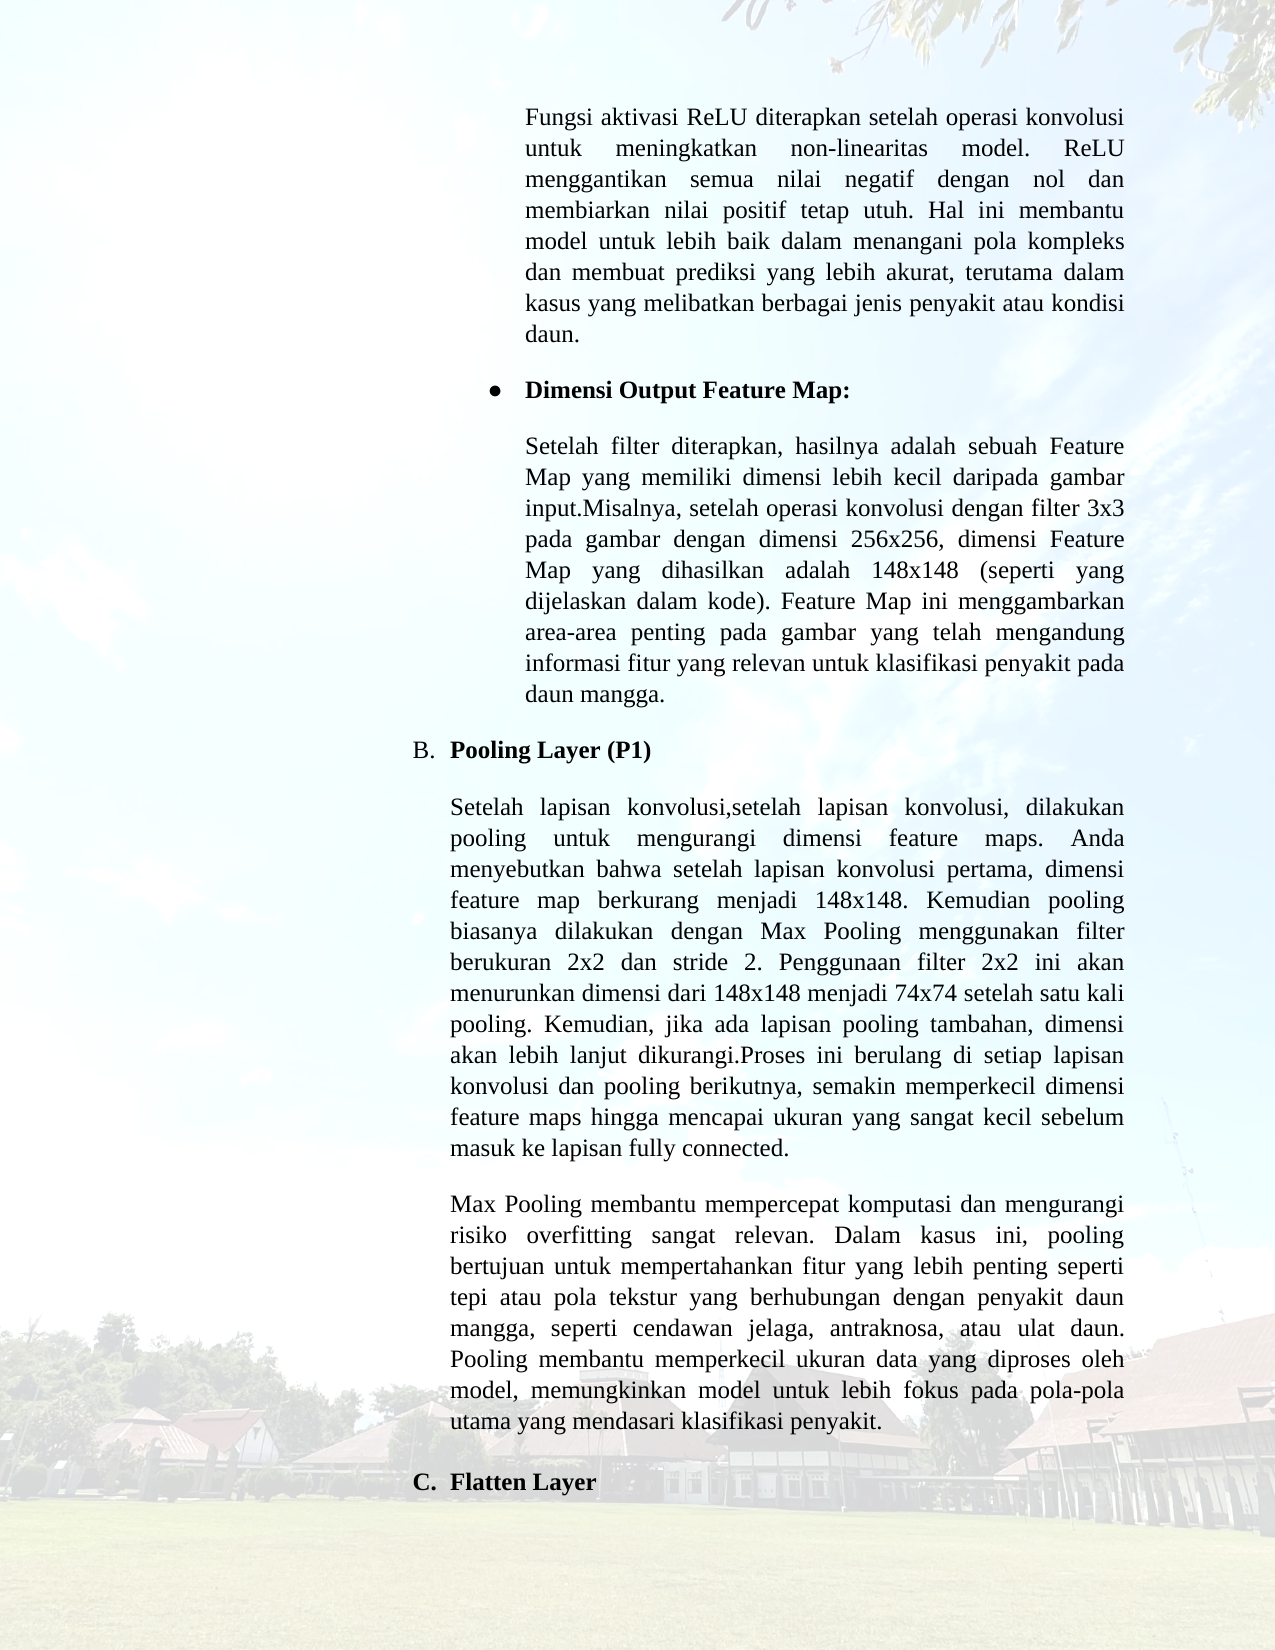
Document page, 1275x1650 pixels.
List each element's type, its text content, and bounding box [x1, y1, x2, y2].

text Setelah filter diterapkan, hasilnya adalah sebuah Feature Map yang memiliki dimensi lebih kecil daripada gambar input.Misalnya, setelah operasi konvolusi dengan filter 3x3 pada gambar dengan dimensi 256x256, dimensi Feature Map yang dihasilkan adalah 148x148 (seperti yang dijelaskan dalam kode). Feature Map ini menggambarkan area-area penting pada gambar yang telah mengandung informasi fitur yang relevan untuk klasifikasi penyakit pada daun mangga. [525, 431, 1125, 708]
subtitle Flatten Layer [412, 1467, 1125, 1495]
list Dimensi Output Feature Map: [487, 375, 1125, 404]
text Fungsi aktivasi ReLU diterapkan setelah operasi konvolusi untuk meningkatkan non-linearitas model. ReLU menggantikan semua nilai negatif dengan nol dan membiarkan nilai positif tetap utuh. Hal ini membantu model untuk lebih baik dalam menangani pola kompleks dan membuat prediksi yang lebih akurat, terutama dalam kasus yang melibatkan berbagai jenis penyakit atau kondisi daun. [525, 102, 1125, 348]
text Setelah lapisan konvolusi,setelah lapisan konvolusi, dilakukan pooling untuk mengurangi dimensi feature maps. Anda menyebutkan bahwa setelah lapisan konvolusi pertama, dimensi feature map berkurang menjadi 148x148. Kemudian pooling biasanya dilakukan dengan Max Pooling menggunakan filter berukuran 2x2 dan stride 2. Penggunaan filter 2x2 ini akan menurunkan dimensi dari 148x148 menjadi 74x74 setelah satu kali pooling. Kemudian, jika ada lapisan pooling tambahan, dimensi akan lebih lanjut dikurangi.Proses ini berulang di setiap lapisan konvolusi dan pooling berikutnya, semakin memperkecil dimensi feature maps hingga mencapai ukuran yang sangat kecil sebelum masuk ke lapisan fully connected. [450, 792, 1125, 1162]
list Pooling Layer (P1) [412, 736, 1125, 764]
text Max Pooling membantu mempercepat komputasi dan mengurangi risiko overfitting sangat relevan. Dalam kasus ini, pooling bertujuan untuk mempertahankan fitur yang lebih penting seperti tepi atau pola tekstur yang berhubungan dengan penyakit daun mangga, seperti cendawan jelaga, antraknosa, atau ulat daun. Pooling membantu memperkecil ukuran data yang diproses oleh model, memungkinkan model untuk lebih fokus pada pola-pola utama yang mendasari klasifikasi penyakit. [450, 1189, 1125, 1435]
